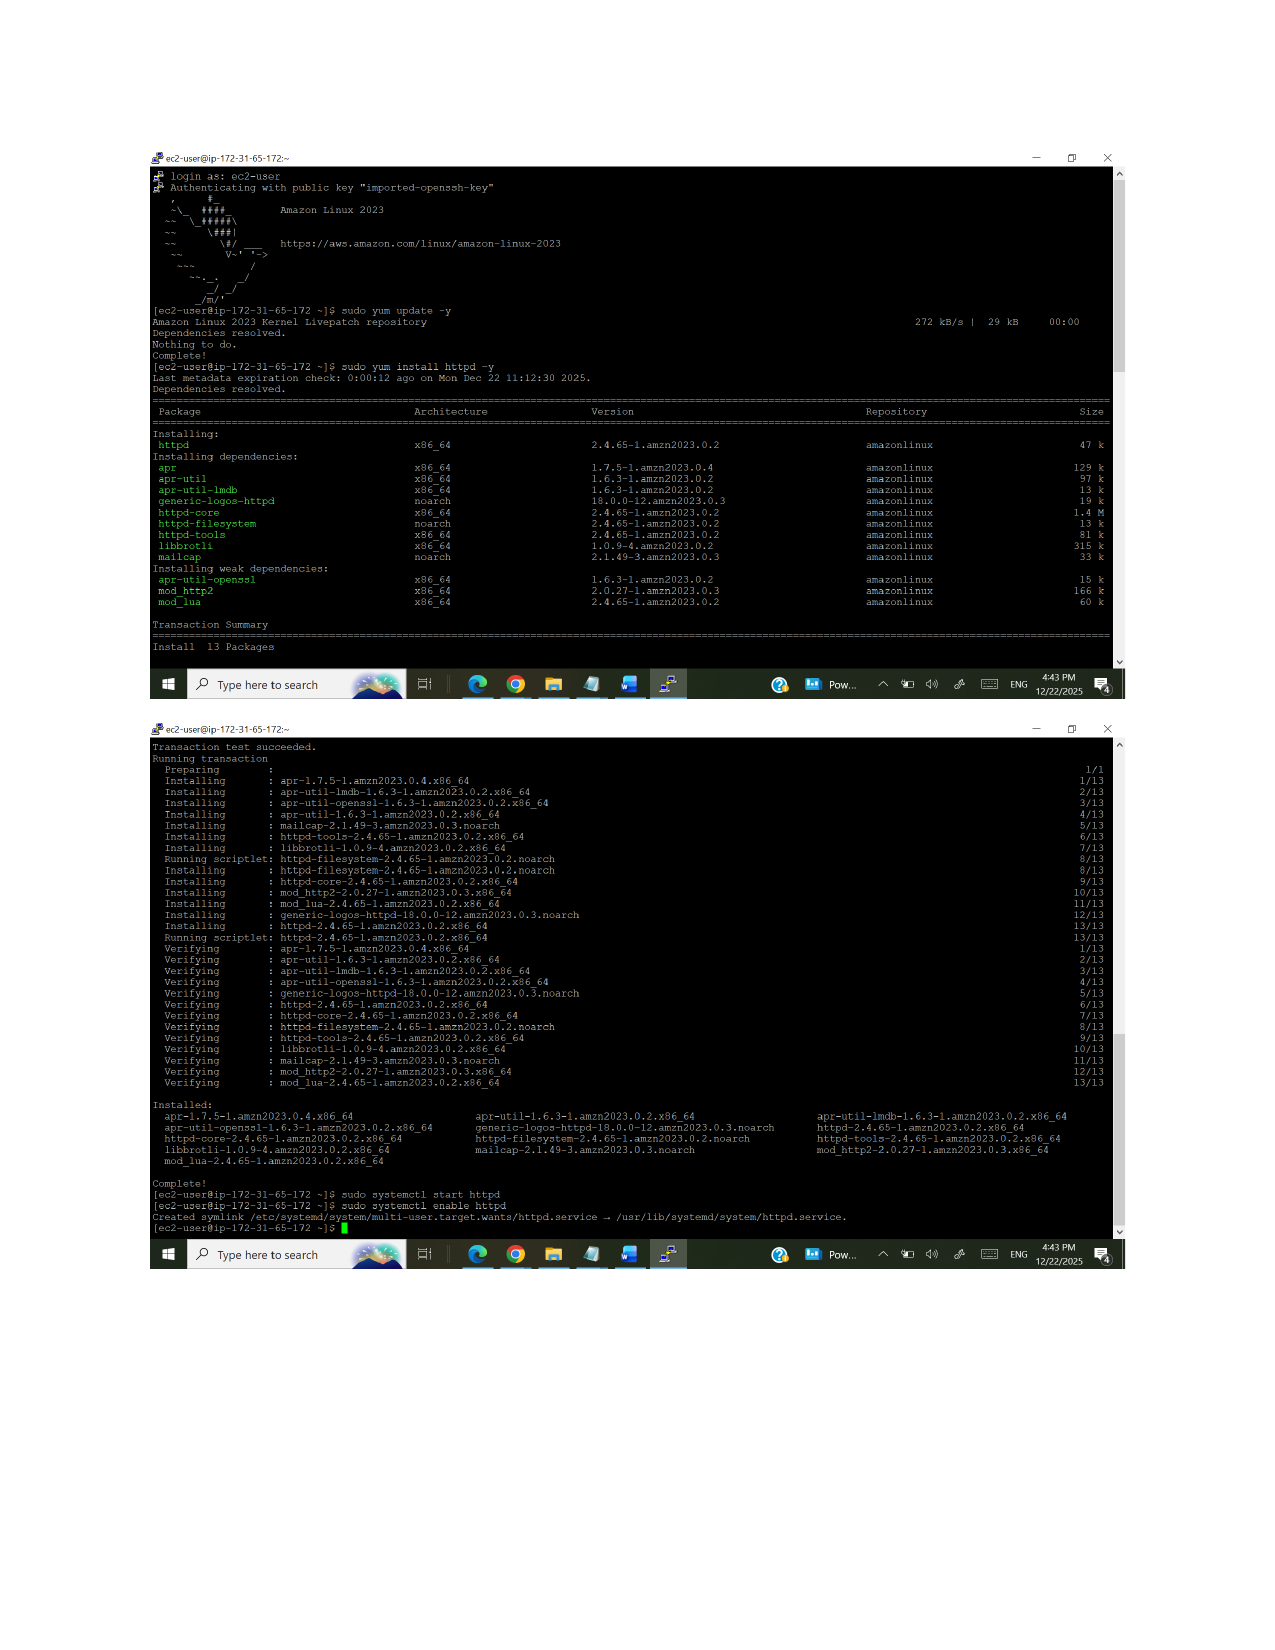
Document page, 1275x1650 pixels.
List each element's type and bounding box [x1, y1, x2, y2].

picture [150, 150, 1125, 699]
picture [150, 720, 1125, 1269]
